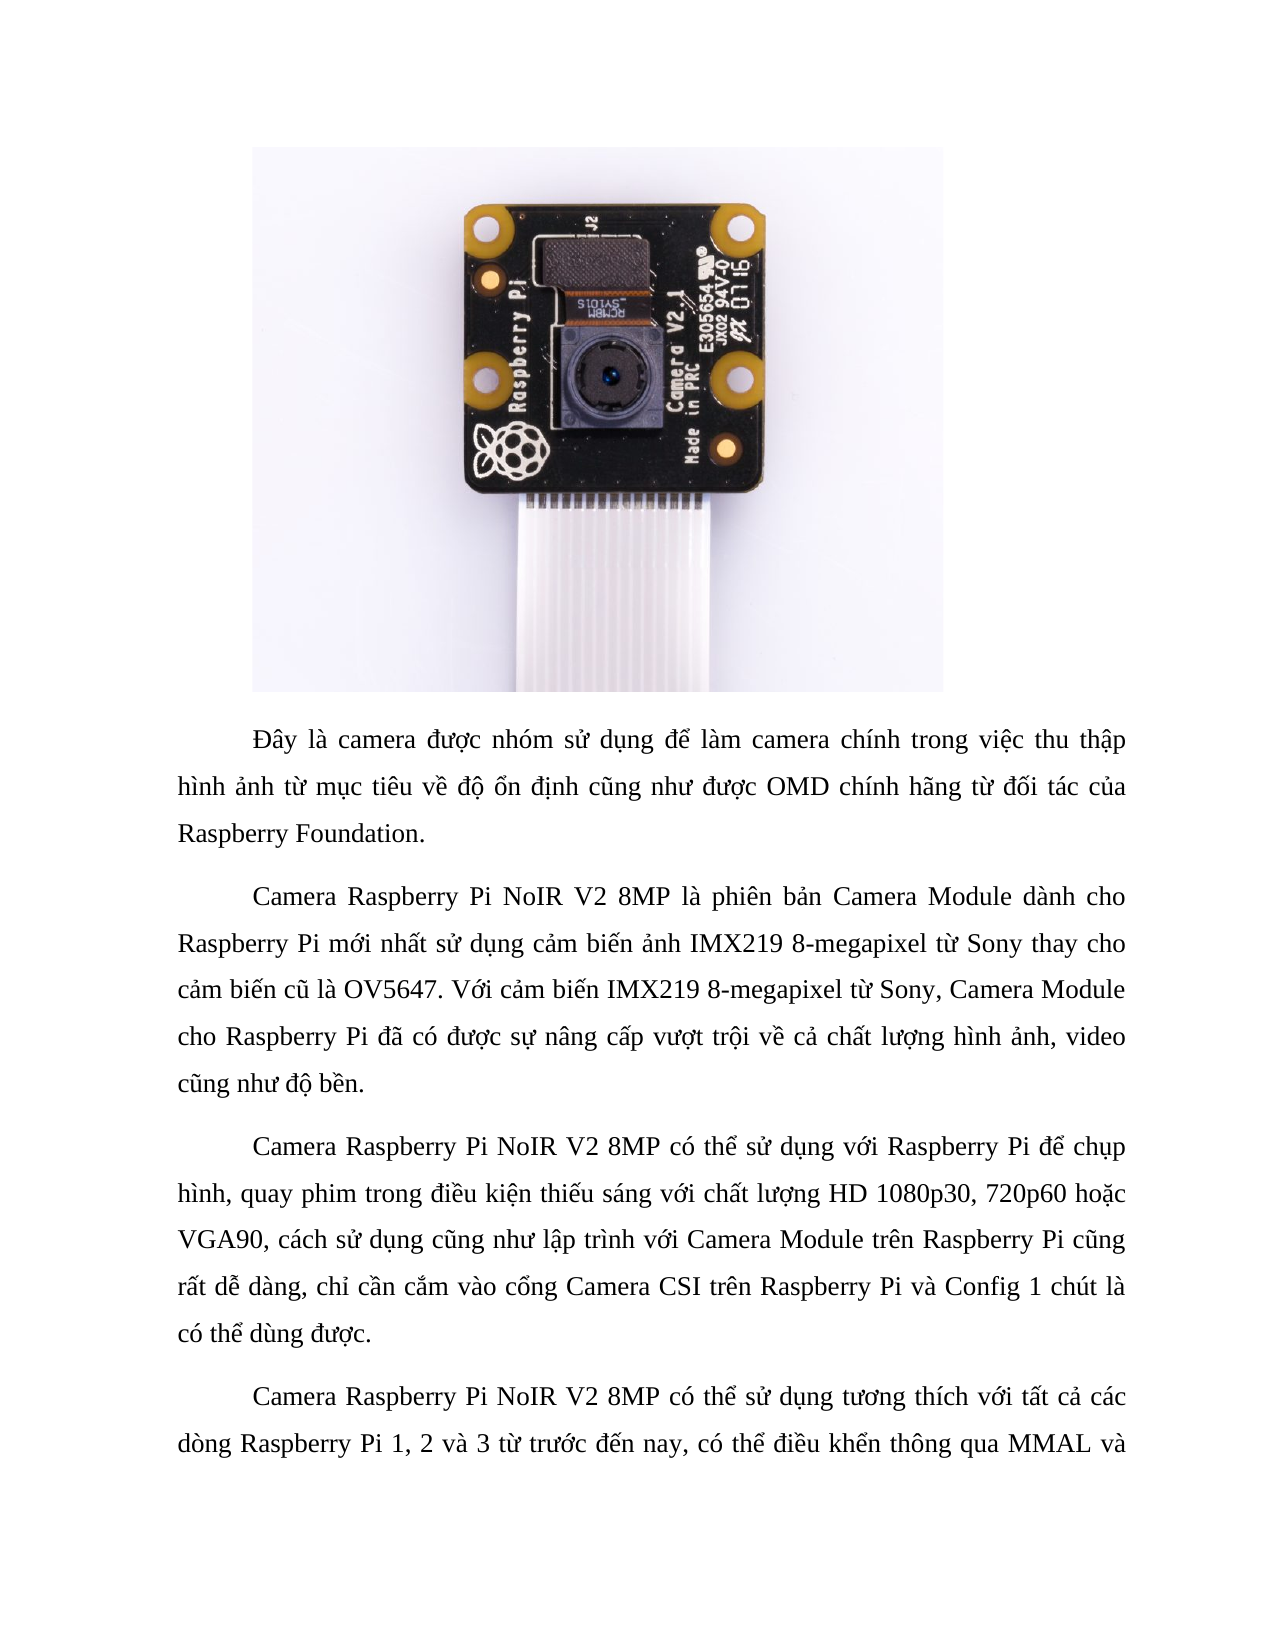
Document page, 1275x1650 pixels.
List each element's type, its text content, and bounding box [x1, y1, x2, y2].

text Camera Raspberry Pi NoIR V2 8MP là phiên bản Camera Module dành cho Raspberry Pi mới nhất sử dụng cảm biến ảnh IMX219 8-megapixel từ Sony thay cho cảm biến cũ là OV5647. Với cảm biến IMX219 8-megapixel từ Sony, Camera Module cho Raspberry Pi đã có được sự nâng cấp vượt trội về cả chất lượng hình ảnh, video cũng như độ bền. [177, 880, 1127, 1098]
picture [252, 147, 944, 692]
text Đây là camera được nhóm sử dụng để làm camera chính trong việc thu thập hình ảnh từ mục tiêu về độ ổn định cũng như được OMD chính hãng từ đối tác của Raspberry Foundation. [177, 724, 1127, 848]
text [177, 1380, 1127, 1458]
text Camera Raspberry Pi NoIR V2 8MP có thể sử dụng với Raspberry Pi để chụp hình, quay phim trong điều kiện thiếu sáng với chất lượng HD 1080p30, 720p60 hoặc VGA90, cách sử dụng cũng như lập trình với Camera Module trên Raspberry Pi cũng rất dễ dàng, chỉ cần cắm vào cổng Camera CSI trên Raspberry Pi và Config 1 chút là có thể dùng được. [177, 1130, 1127, 1348]
